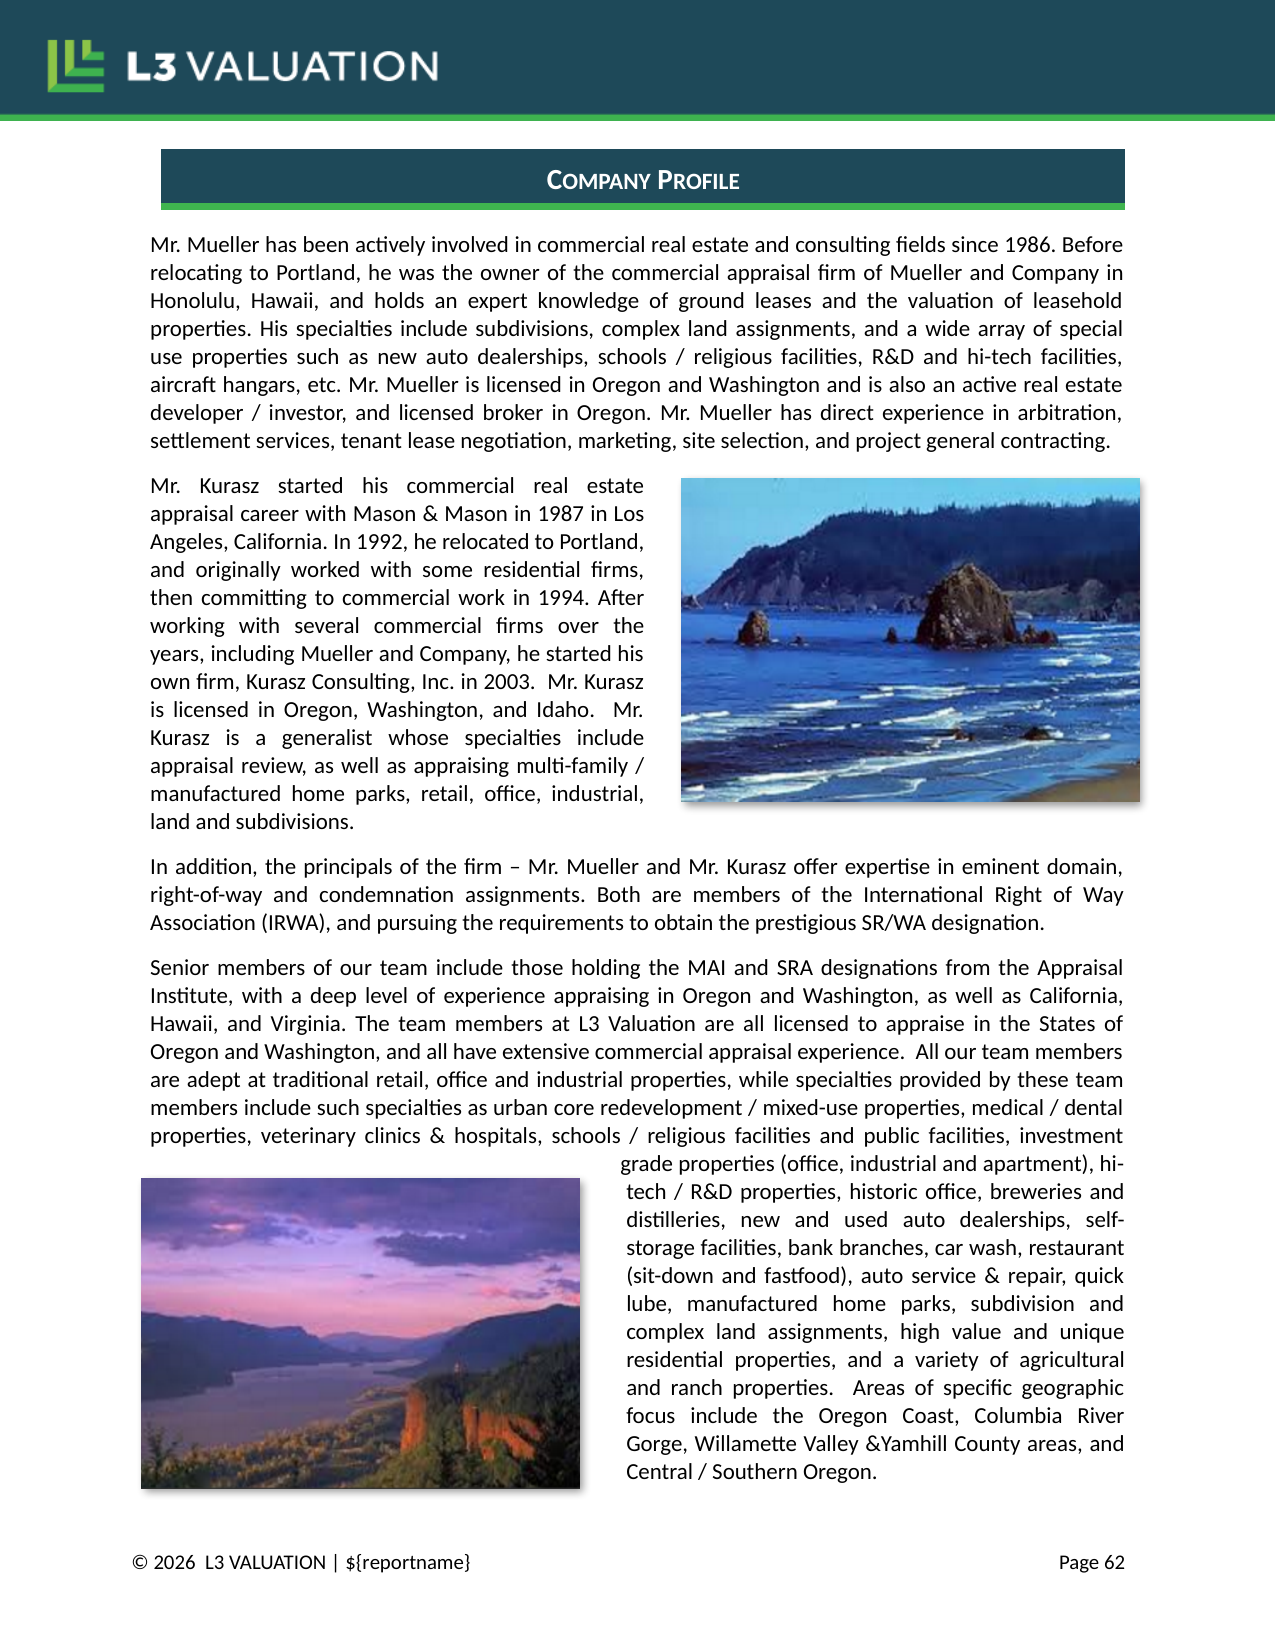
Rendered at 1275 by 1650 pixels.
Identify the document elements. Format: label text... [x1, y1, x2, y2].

picture [0, 0, 1275, 121]
table_header Company Profile [161, 149, 1125, 203]
picture [141, 1178, 580, 1489]
text Mr. Mueller has been actively involved in commercial real estate and consulting fields since 1986. Before relocating to Portland, he was the owner of the commercial appraisal firm of Mueller and Company in Honolulu, Hawaii, and holds an expert knowledge of ground leases and the valuation of leasehold properties. His specialties include subdivisions, complex land assignments, and a wide array of special use properties such as new auto dealerships, schools / religious facilities, R&D and hi-tech facilities, aircraft hangars, etc. Mr. Mueller is licensed in Oregon and Washington and is also an active real estate developer / investor, and licensed broker in Oregon. Mr. Mueller has direct experience in arbitration, settlement services, tenant lease negotiation, marketing, site selection, and project general contracting. [150, 230, 1125, 454]
picture [681, 478, 1140, 802]
text In addition, the principals of the firm – Mr. Mueller and Mr. Kurasz offer expertise in eminent domain, right-of-way and condemnation assignments. Both are members of the International Right of Way Association (IRWA), and pursuing the requirements to obtain the prestigious SR/WA designation. [150, 852, 1125, 936]
